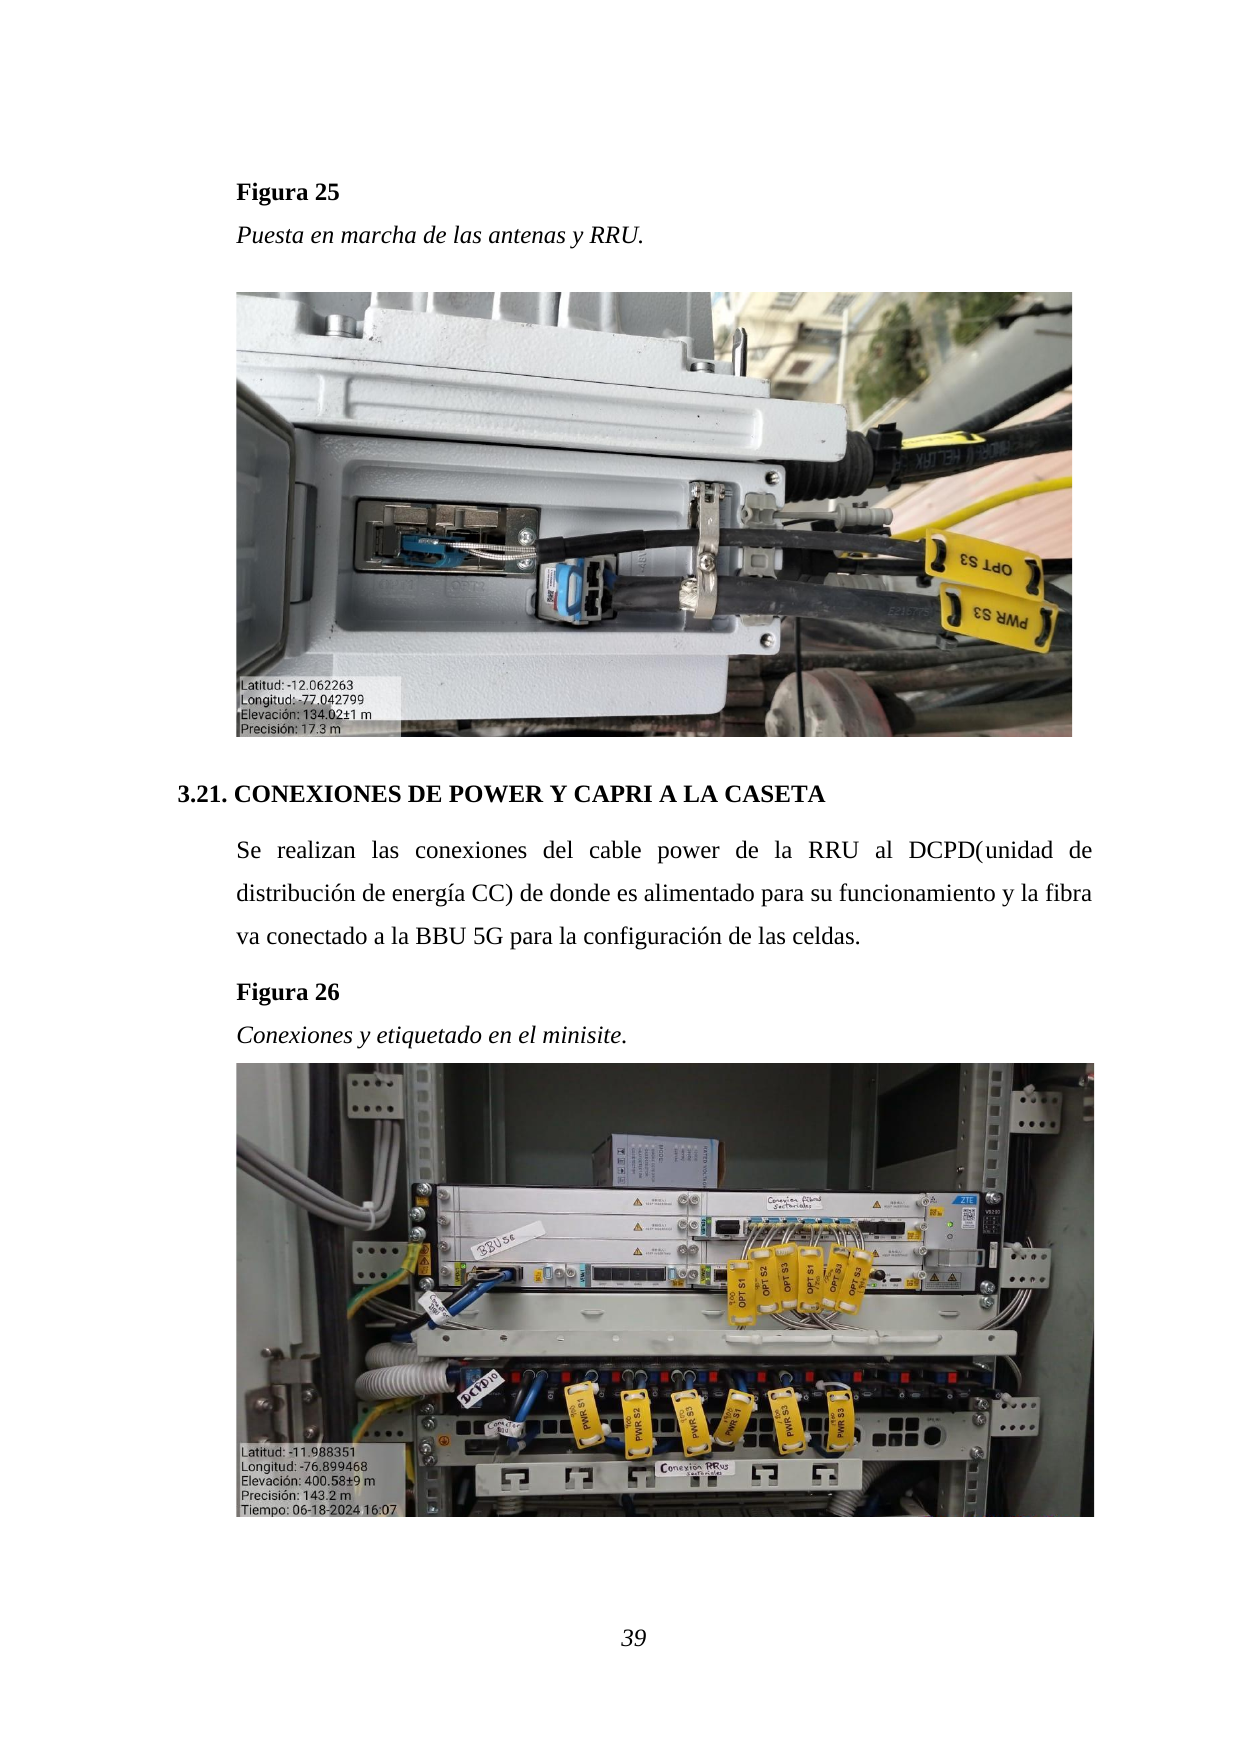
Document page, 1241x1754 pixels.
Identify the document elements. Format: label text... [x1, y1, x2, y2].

text Figura 25 Puesta en marcha de las antenas y RRU. [236, 177, 1092, 249]
text Se realizan las conexiones del cable power de la RRU al DCPD(unidad de distribución de energía CC) de donde es alimentado para su funcionamiento y la fibra va conectado a la BBU 5G para la configuración de las celdas. [236, 835, 1092, 950]
subtitle 3.21. CONEXIONES DE POWER Y CAPRI A LA CASETA [177, 779, 1092, 808]
picture [236, 292, 1073, 737]
picture [236, 1063, 1095, 1517]
text Figura 26 Conexiones y etiquetado en el minisite. [236, 977, 1092, 1049]
